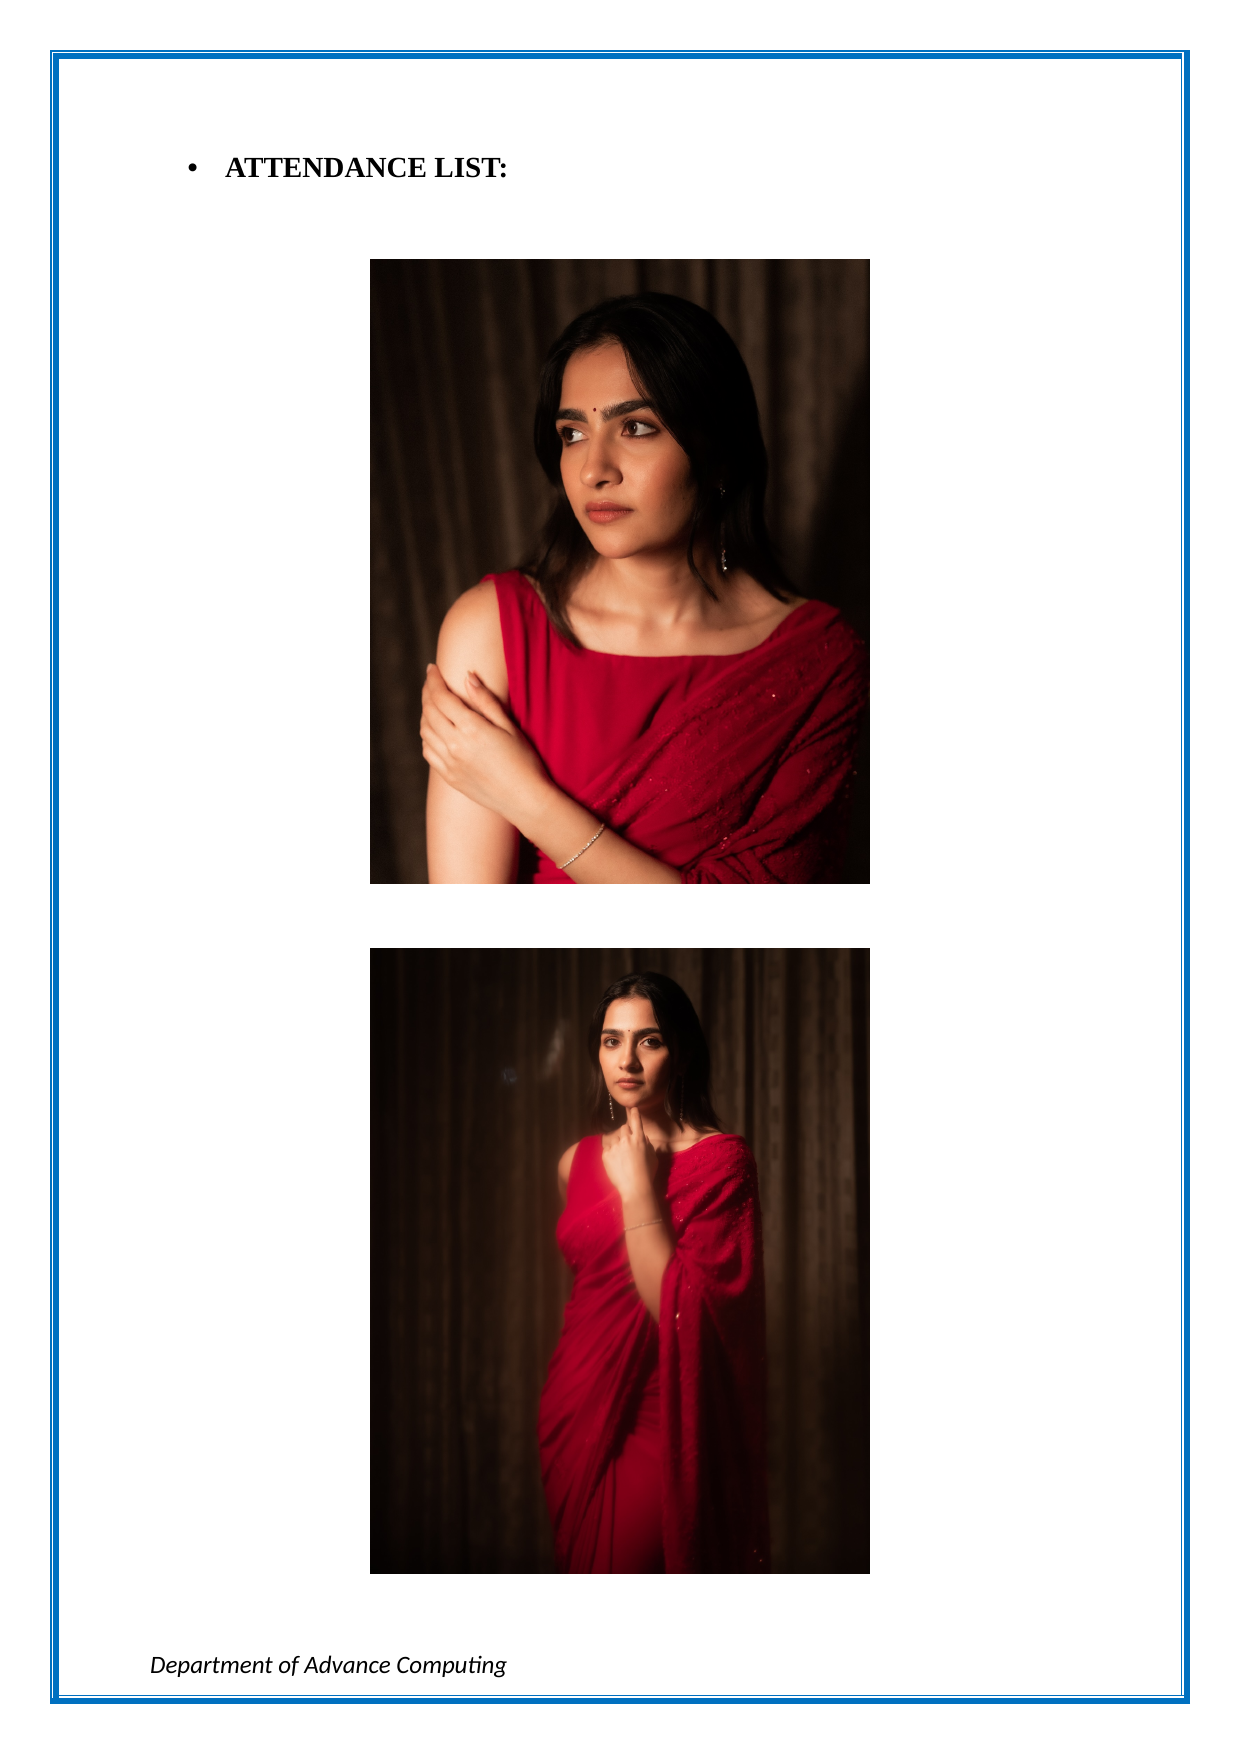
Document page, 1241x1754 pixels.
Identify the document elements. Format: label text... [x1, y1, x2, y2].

picture [370, 259, 870, 884]
picture [370, 948, 870, 1574]
list ATTENDANCE LIST: [187, 150, 1090, 183]
